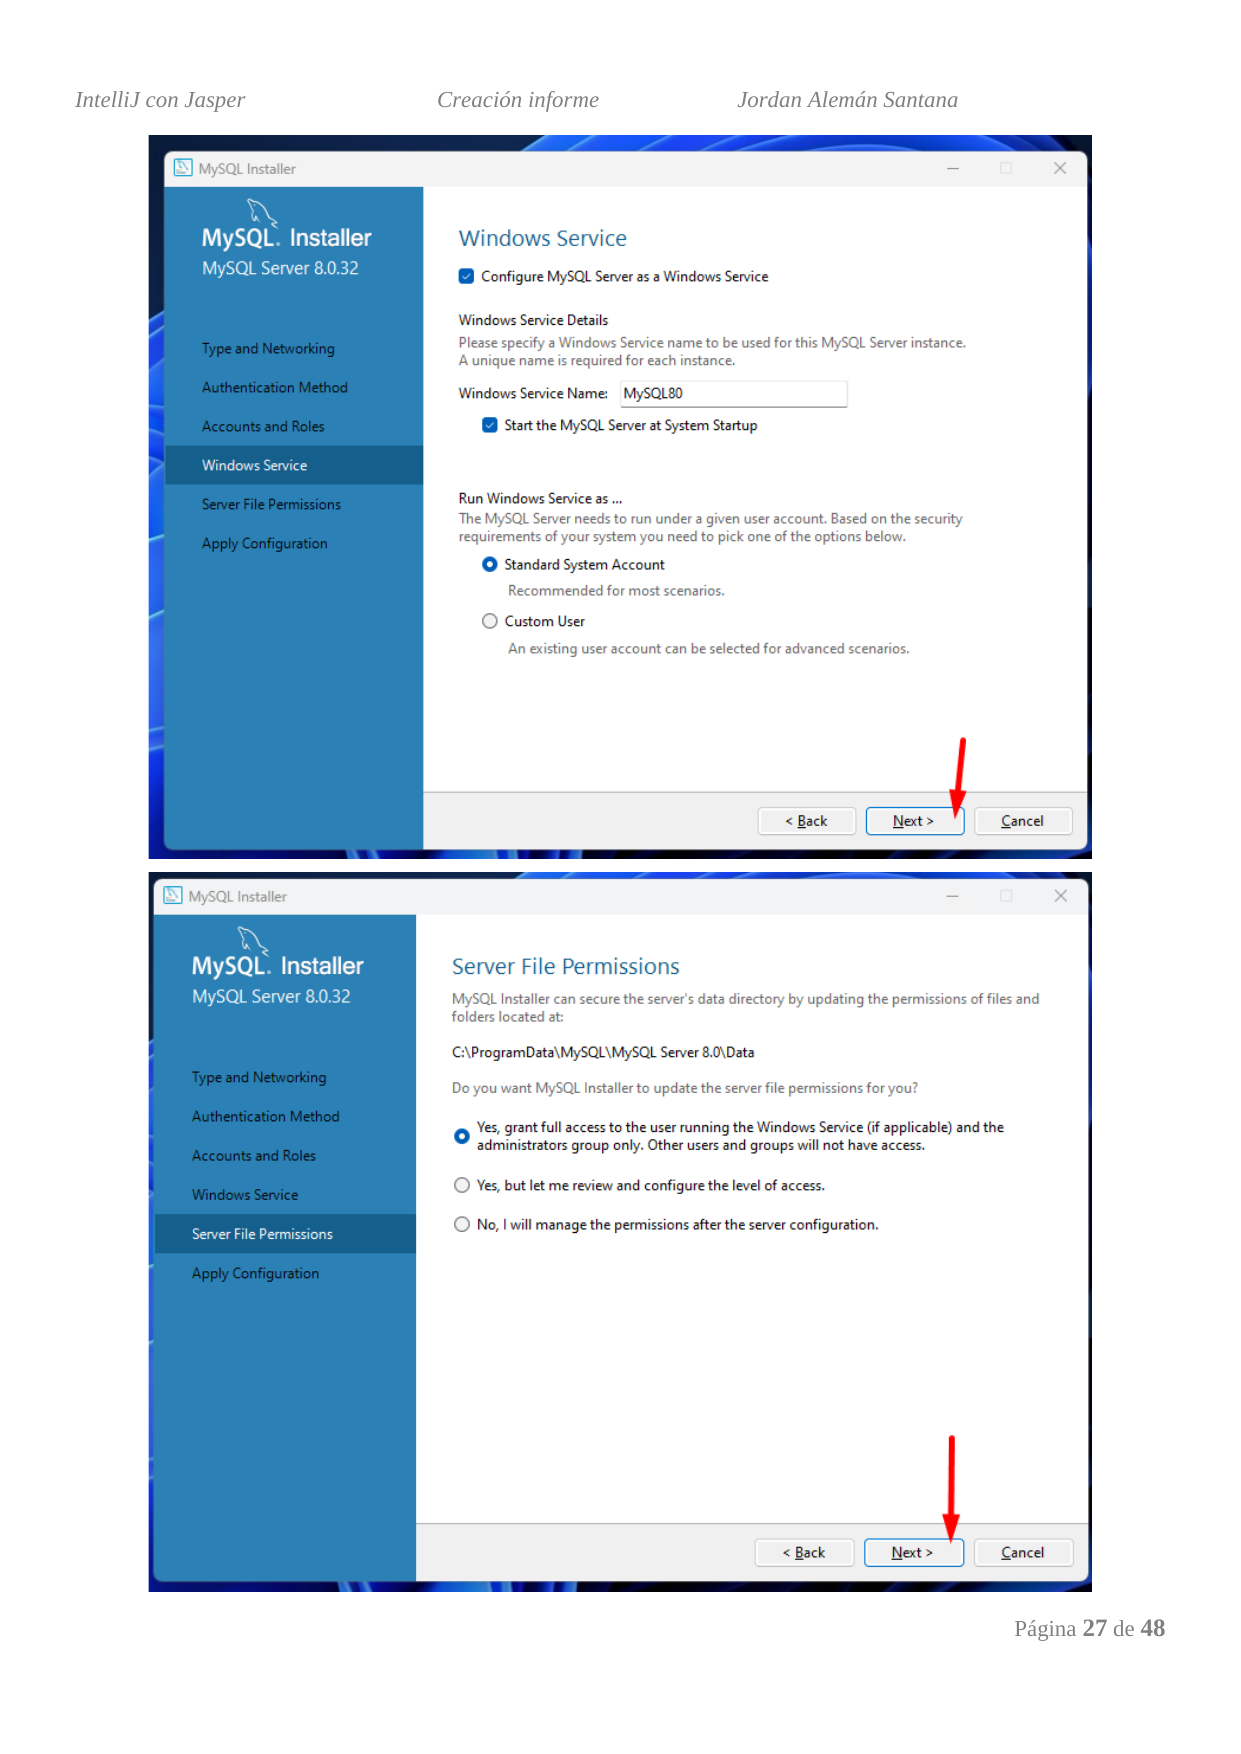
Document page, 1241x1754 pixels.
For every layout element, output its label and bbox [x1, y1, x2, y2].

picture [148, 872, 1092, 1592]
picture [148, 135, 1092, 859]
